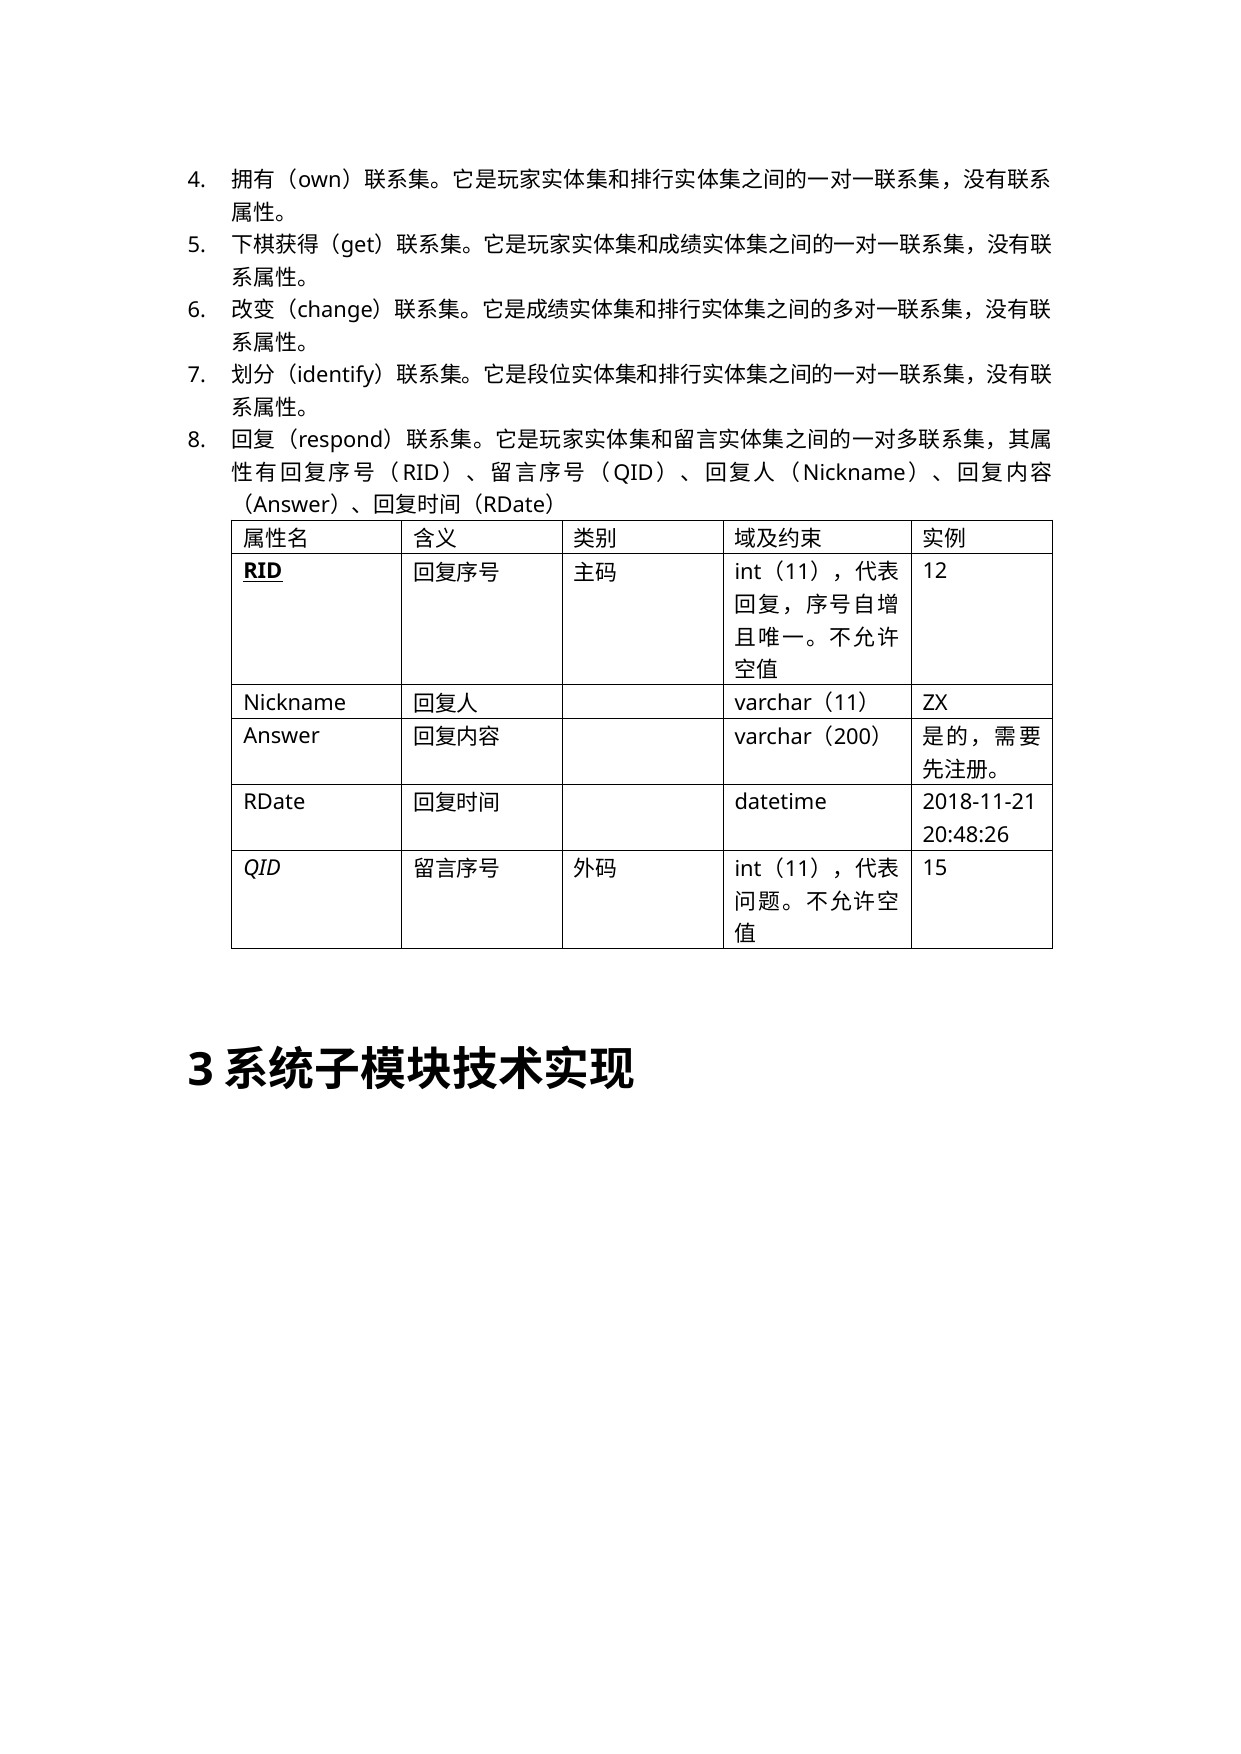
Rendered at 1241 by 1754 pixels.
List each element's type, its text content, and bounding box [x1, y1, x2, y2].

table_cell RID [232, 554, 401, 684]
table_cell Nickname [232, 685, 401, 718]
table_cell 回复人 [402, 685, 562, 718]
table_cell varchar（11） [724, 685, 911, 718]
table_cell datetime [724, 785, 911, 850]
table_cell 回复序号 [402, 554, 562, 684]
table_cell [563, 719, 723, 784]
table_cell 12 [912, 554, 1052, 684]
table_cell 留言序号 [402, 851, 562, 948]
table_header 属性名 [232, 521, 401, 553]
table_cell Answer [232, 719, 401, 784]
table_cell ZX [912, 685, 1052, 718]
table_cell varchar（200） [724, 719, 911, 784]
table_cell 是的，需要先注册。 [912, 719, 1052, 784]
subtitle 3系统子模块技术实现 [187, 1017, 1053, 1115]
list 回复（respond）联系集。它是玩家实体集和留言实体集之间的一对多联系集，其属性有回复序号（RID）、留言序号（QID）、回复人（Nickname）、回复内容（Answer）、回复时间（RDate） [187, 422, 1053, 519]
table_header 域及约束 [724, 521, 911, 553]
table_cell RDate [232, 785, 401, 850]
table_header 含义 [402, 521, 562, 553]
table_cell int（11），代表回复，序号自增且唯一。不允许空值 [724, 554, 911, 684]
list 下棋获得（get）联系集。它是玩家实体集和成绩实体集之间的一对一联系集，没有联系属性。 [187, 227, 1053, 292]
table_cell 回复内容 [402, 719, 562, 784]
table_cell 外码 [563, 851, 723, 948]
table_cell 回复时间 [402, 785, 562, 850]
table_cell [563, 785, 723, 850]
table_header 实例 [912, 521, 1052, 553]
table_cell 2018-11-21 20:48:26 [912, 785, 1052, 850]
table_header 类别 [563, 521, 723, 553]
table_cell 15 [912, 851, 1052, 948]
table_cell int（11），代表问题。不允许空值 [724, 851, 911, 948]
table_cell QID [232, 851, 401, 948]
table_cell [563, 685, 723, 718]
list 改变（change）联系集。它是成绩实体集和排行实体集之间的多对一联系集，没有联系属性。 [187, 292, 1053, 357]
list 拥有（own）联系集。它是玩家实体集和排行实体集之间的一对一联系集，没有联系属性。 [187, 162, 1053, 227]
table_cell 主码 [563, 554, 723, 684]
list 划分（identify）联系集。它是段位实体集和排行实体集之间的一对一联系集，没有联系属性。 [187, 357, 1053, 422]
